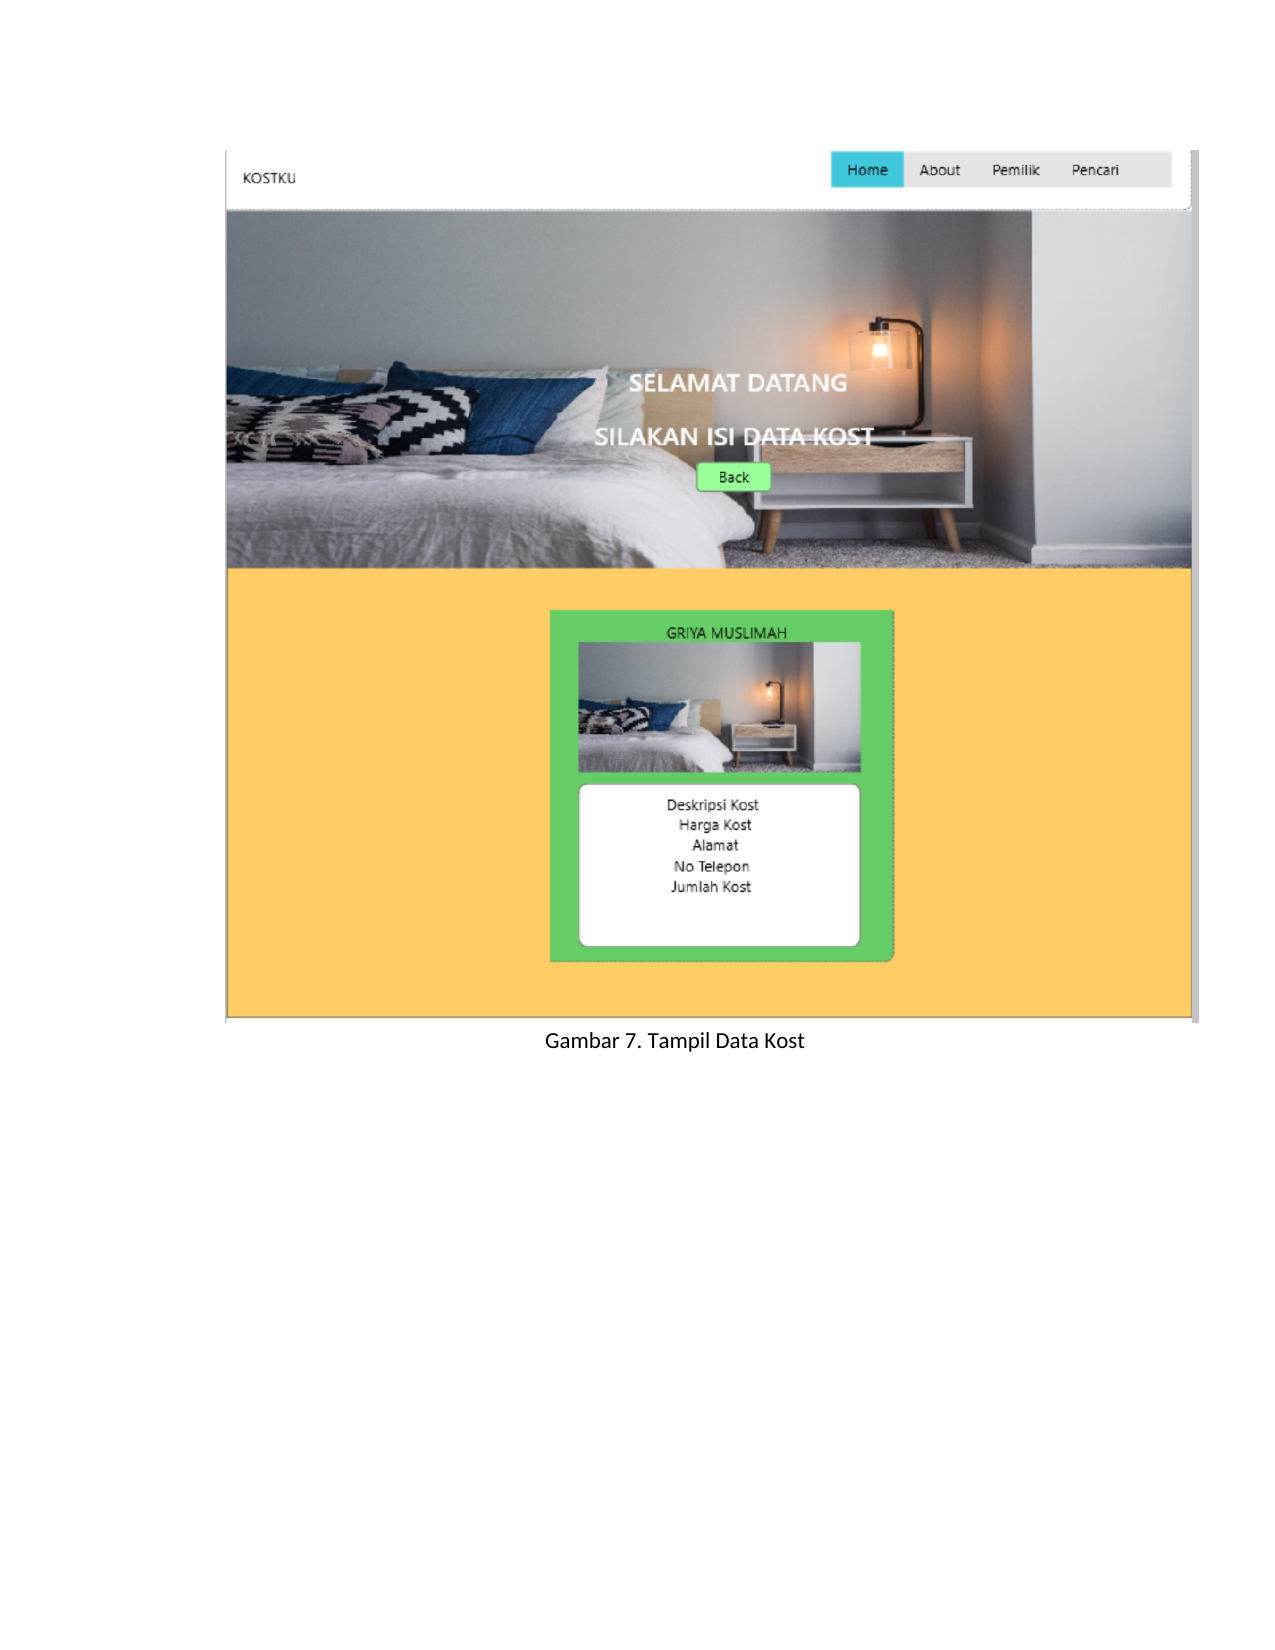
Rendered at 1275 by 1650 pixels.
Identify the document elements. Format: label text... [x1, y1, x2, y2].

picture [225, 150, 1200, 1023]
list Gambar 7. Tampil Data Kost [225, 1027, 1125, 1055]
